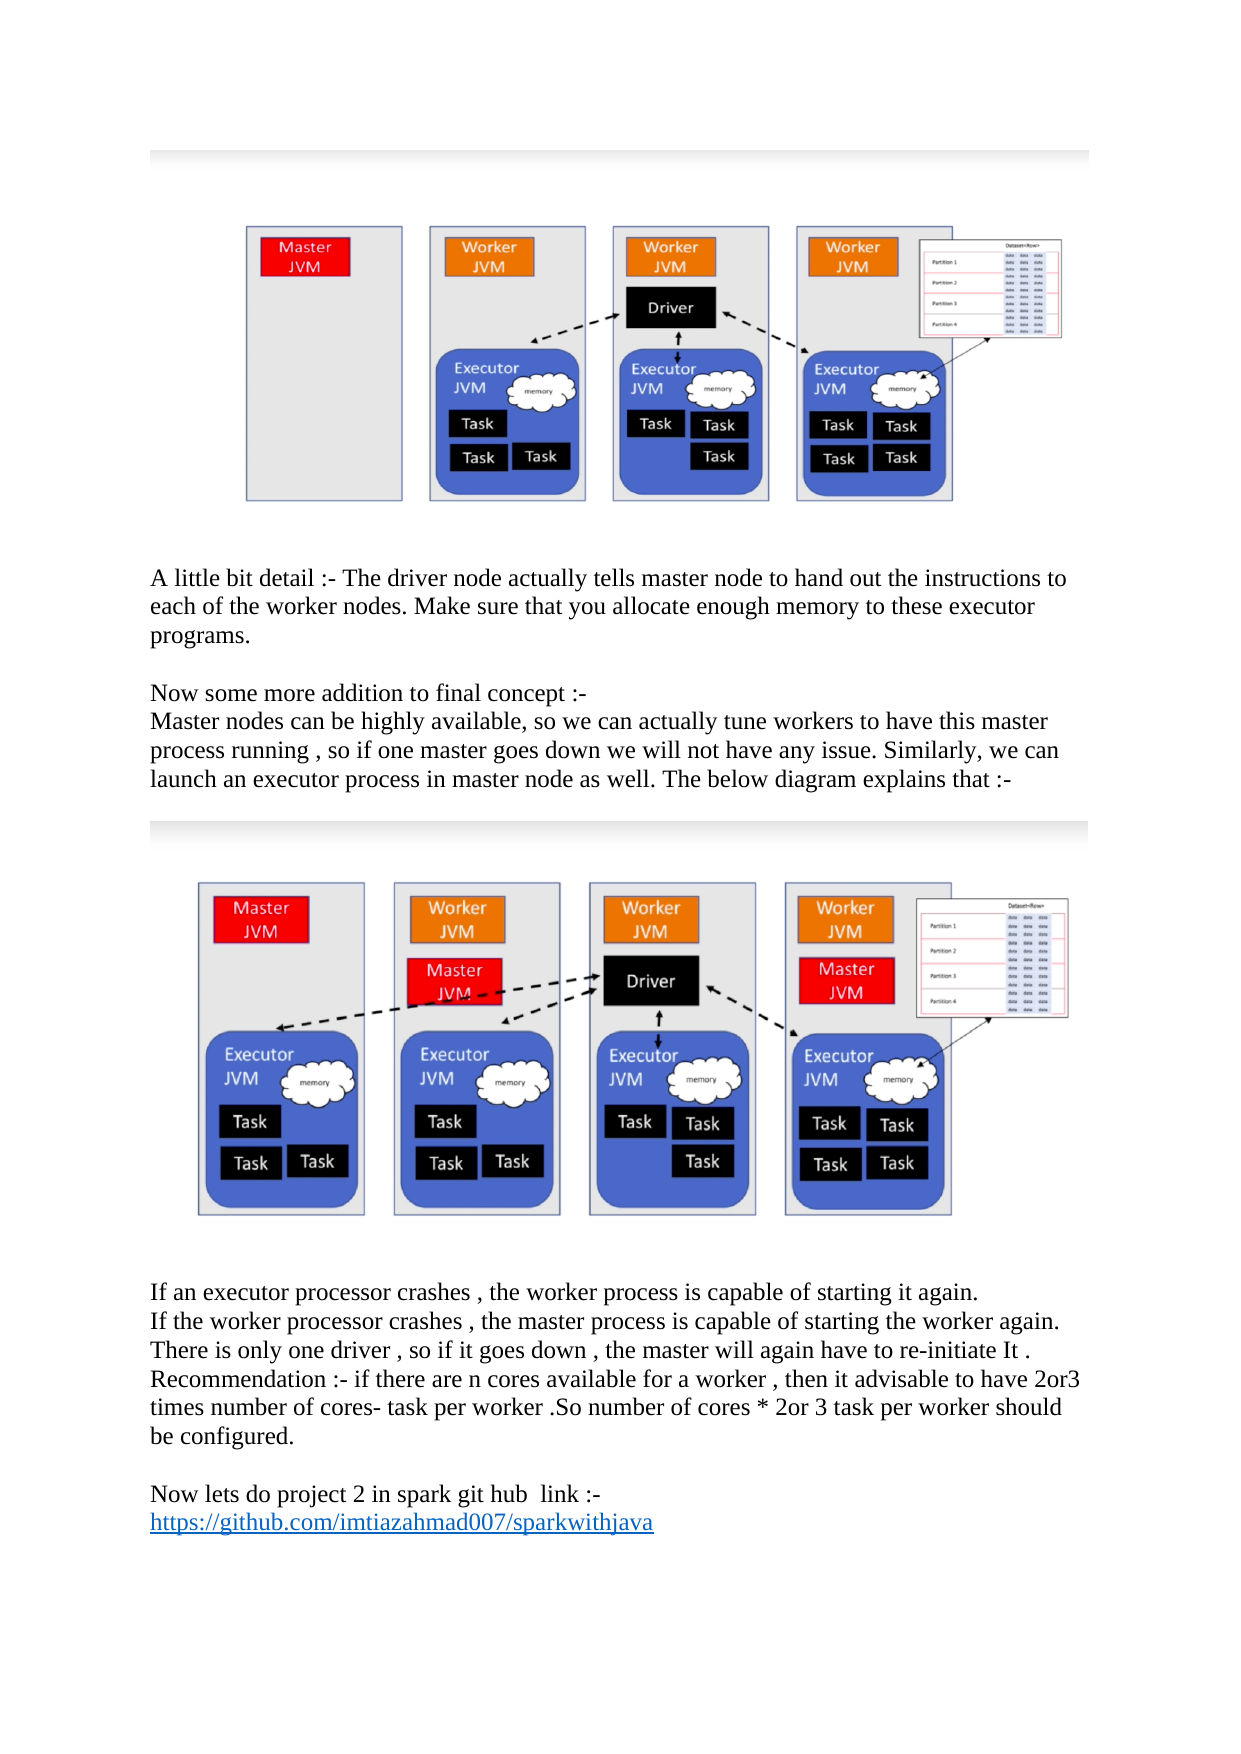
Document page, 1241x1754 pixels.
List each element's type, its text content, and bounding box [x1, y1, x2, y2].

text If the worker processor crashes , the master process is capable of starting the worker again. [150, 1306, 1090, 1335]
picture [150, 821, 1088, 1278]
text Master nodes can be highly available, so we can actually tune workers to have this master process running , so if one master goes down we will not have any issue. Similarly, we can launch an executor process in master node as well. The below diagram explains that :- [150, 706, 1090, 793]
text There is only one driver , so if it goes down , the master will again have to re-initiate It . [150, 1335, 1090, 1364]
text Recommendation :- if there are n cores available for a worker , then it advisable to have 2or3 times number of cores- task per worker .So number of cores * 2or 3 task per worker should be configured. [150, 1364, 1090, 1450]
picture [150, 150, 1090, 563]
text A little bit detail :- The driver node actually tells master node to hand out the instructions to each of the worker nodes. Make sure that you allocate enough memory to these executor programs. [150, 563, 1090, 649]
text Now lets do project 2 in spark git hub link :- [150, 1479, 1090, 1507]
text If an executor processor crashes , the worker process is capable of starting it again. [150, 1277, 1090, 1306]
text https://github.com/imtiazahmad007/sparkwithjava [150, 1507, 1090, 1536]
text Now some more addition to final concept :- [150, 678, 1090, 706]
